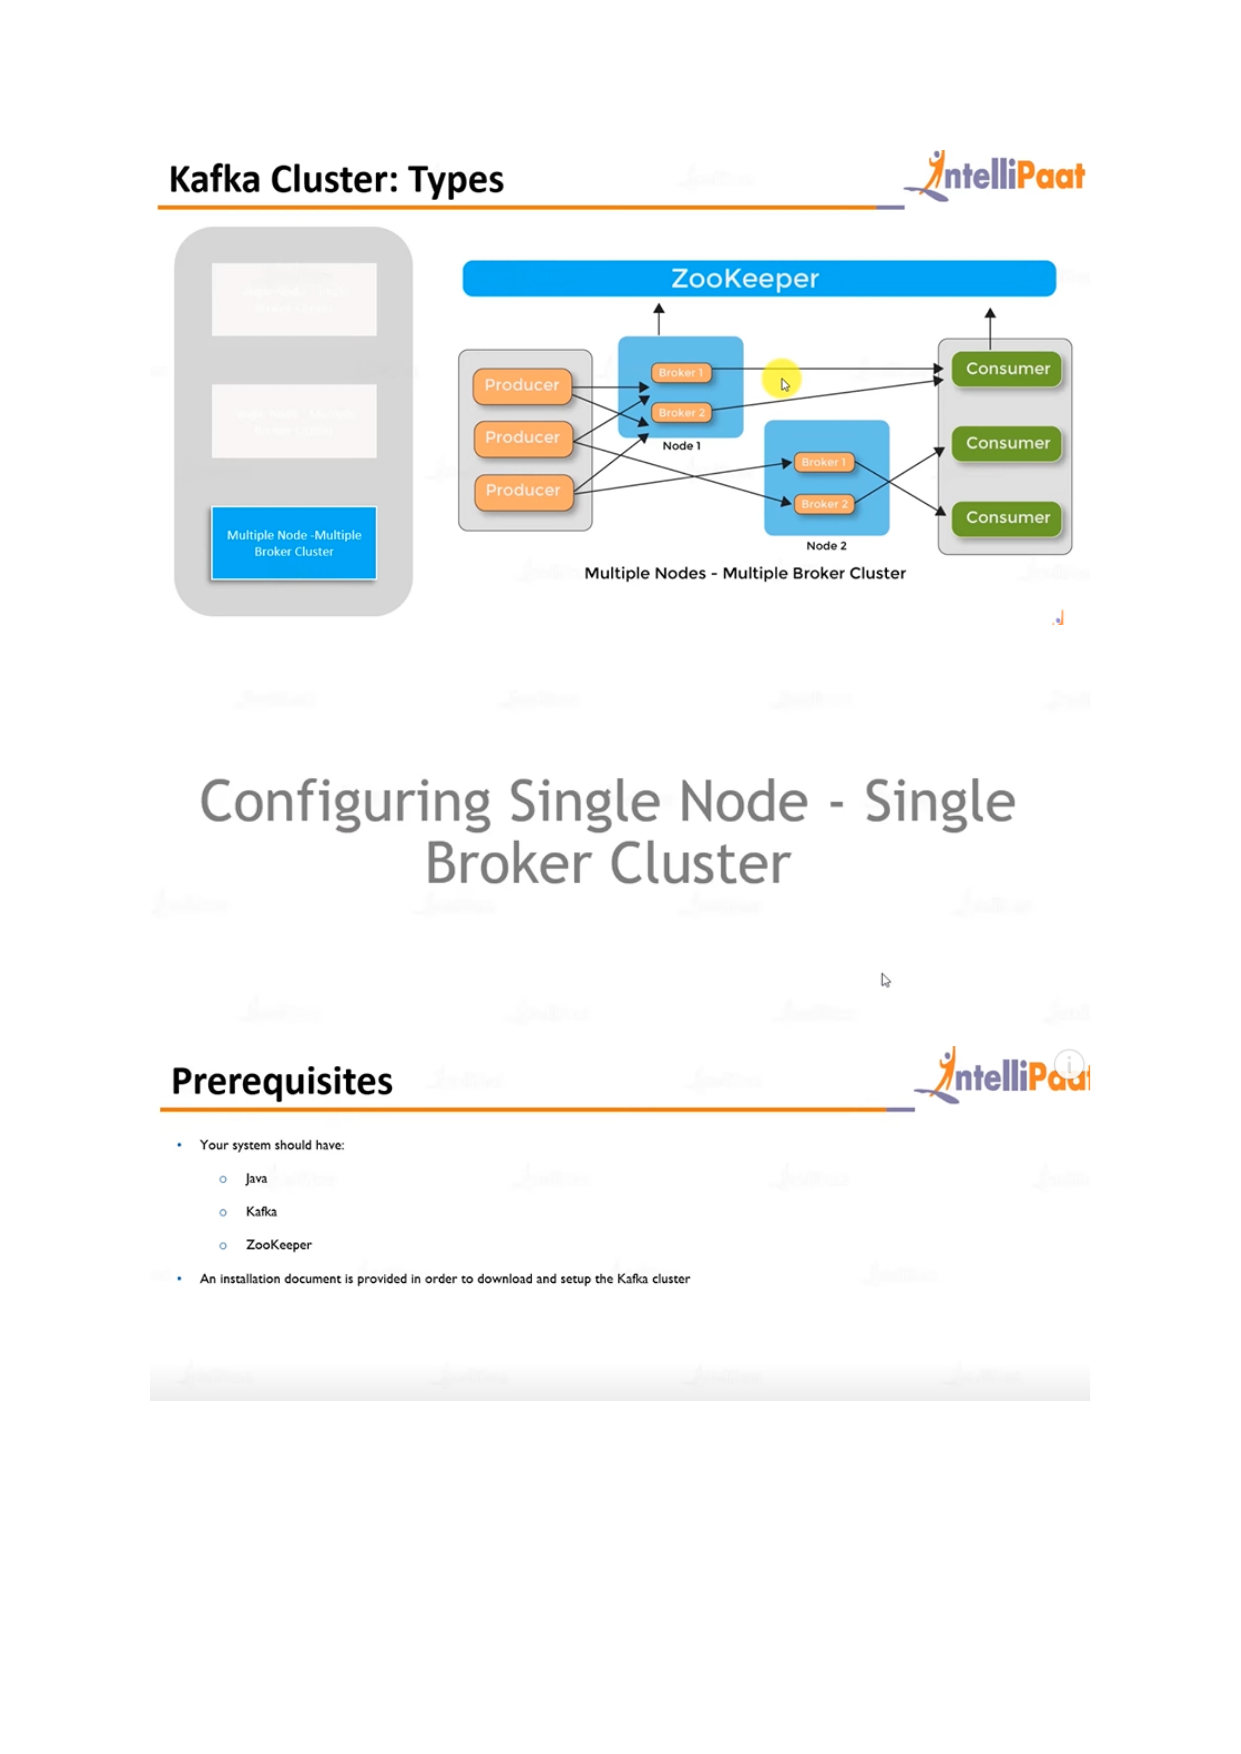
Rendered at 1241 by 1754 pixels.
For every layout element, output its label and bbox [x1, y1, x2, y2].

picture [150, 690, 1091, 1028]
picture [150, 150, 1091, 625]
picture [150, 1046, 1091, 1401]
